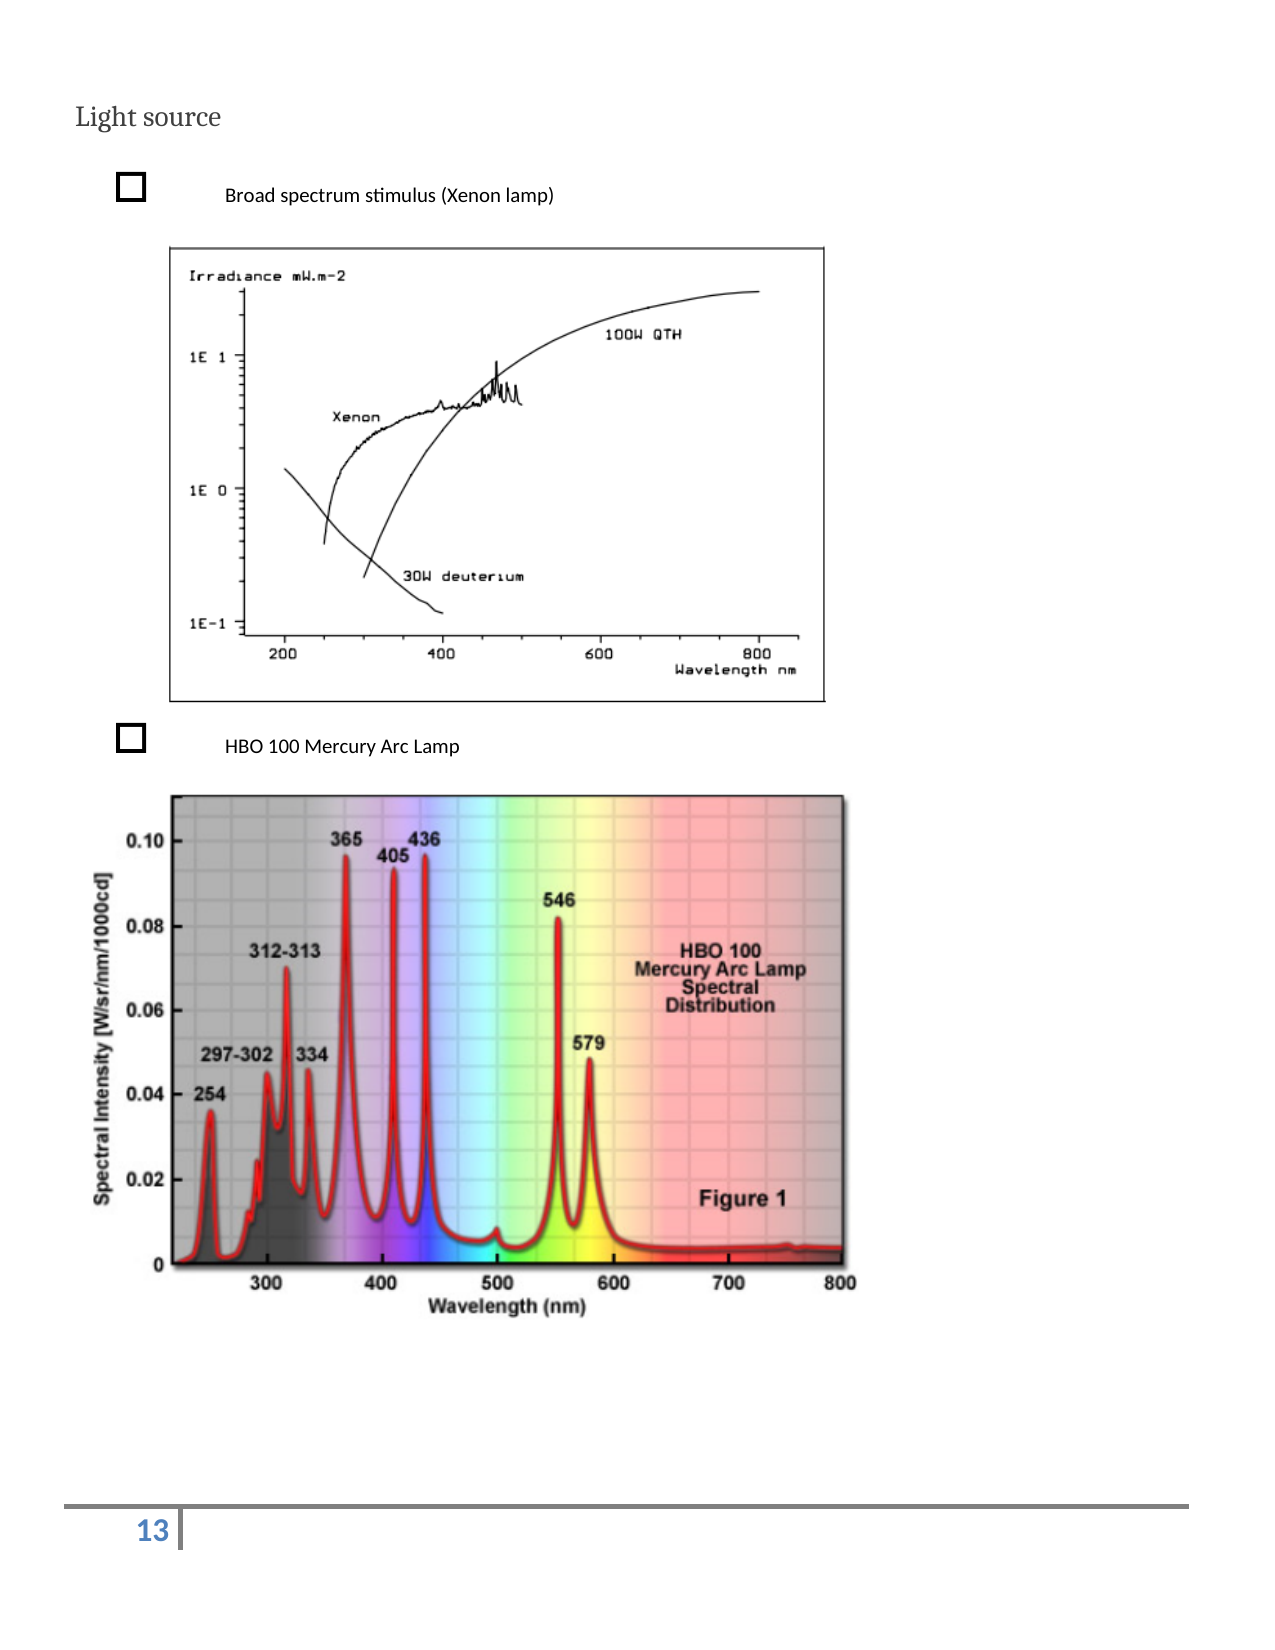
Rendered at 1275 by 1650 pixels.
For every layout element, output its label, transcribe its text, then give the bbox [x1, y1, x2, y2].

picture [150, 228, 835, 710]
subtitle Light source [75, 100, 1200, 133]
list HBO 100 Mercury Arc Lamp [112, 724, 1200, 762]
list Broad spectrum stimulus (Xenon lamp) [112, 174, 1200, 212]
picture [75, 778, 868, 1326]
